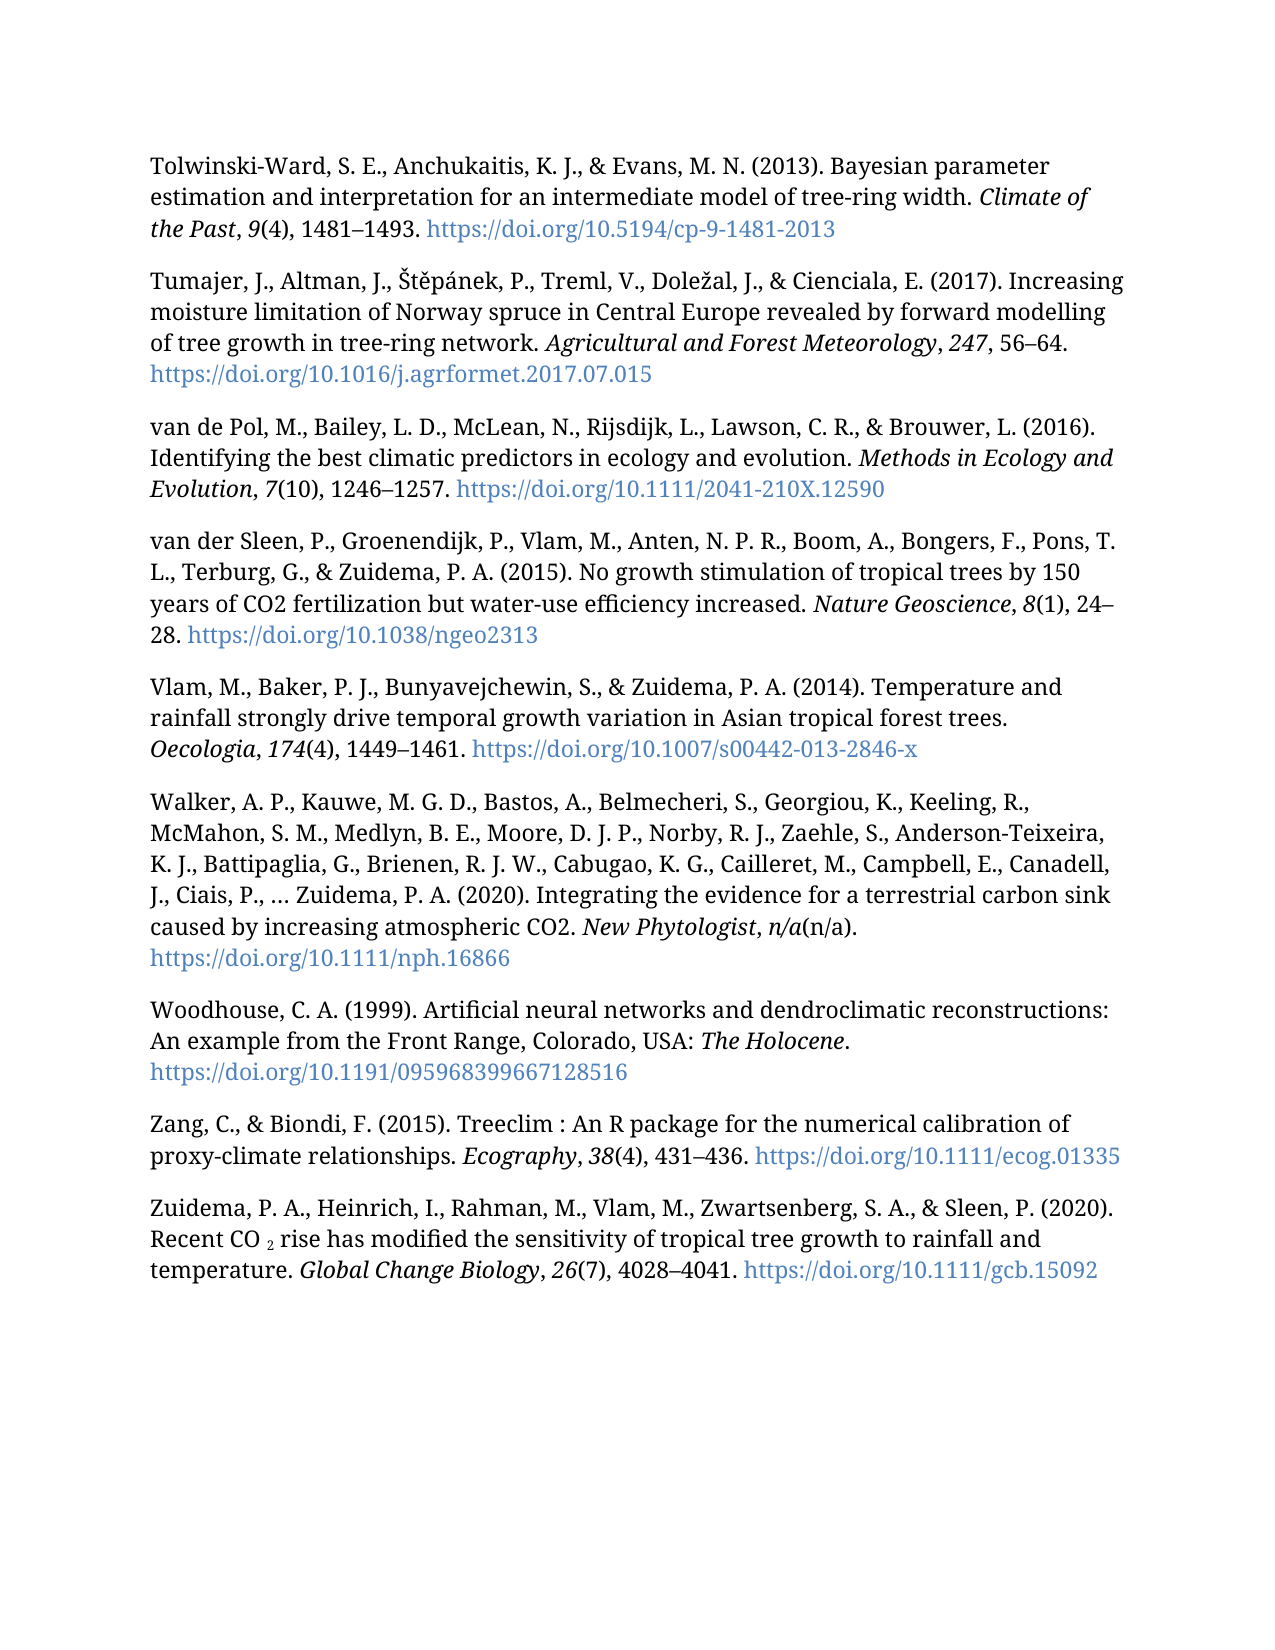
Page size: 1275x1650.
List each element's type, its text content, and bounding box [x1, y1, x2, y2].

text van de Pol, M., Bailey, L. D., McLean, N., Rijsdijk, L., Lawson, C. R., & Brouwer, L. (2016). Identifying the best climatic predictors in ecology and evolution. Methods in Ecology and Evolution, 7(10), 1246–1257. https://doi.org/10.1111/2041-210X.12590 [150, 410, 1125, 504]
text Woodhouse, C. A. (1999). Artificial neural networks and dendroclimatic reconstructions: An example from the Front Range, Colorado, USA: The Holocene. https://doi.org/10.1191/095968399667128516 [150, 994, 1125, 1087]
text Tumajer, J., Altman, J., Štěpánek, P., Treml, V., Doležal, J., & Cienciala, E. (2017). Increasing moisture limitation of Norway spruce in Central Europe revealed by forward modelling of tree growth in tree-ring network. Agricultural and Forest Meteorology, 247, 56–64. https://doi.org/10.1016/j.agrformet.2017.07.015 [150, 264, 1125, 389]
text Tolwinski-Ward, S. E., Anchukaitis, K. J., & Evans, M. N. (2013). Bayesian parameter estimation and interpretation for an intermediate model of tree-ring width. Climate of the Past, 9(4), 1481–1493. https://doi.org/10.5194/cp-9-1481-2013 [150, 150, 1125, 244]
text van der Sleen, P., Groenendijk, P., Vlam, M., Anten, N. P. R., Boom, A., Bongers, F., Pons, T. L., Terburg, G., & Zuidema, P. A. (2015). No growth stimulation of tropical trees by 150 years of CO2 fertilization but water-use efficiency increased. Nature Geoscience, 8(1), 24–28. https://doi.org/10.1038/ngeo2313 [150, 525, 1125, 650]
text Vlam, M., Baker, P. J., Bunyavejchewin, S., & Zuidema, P. A. (2014). Temperature and rainfall strongly drive temporal growth variation in Asian tropical forest trees. Oecologia, 174(4), 1449–1461. https://doi.org/10.1007/s00442-013-2846-x [150, 671, 1125, 764]
text Walker, A. P., Kauwe, M. G. D., Bastos, A., Belmecheri, S., Georgiou, K., Keeling, R., McMahon, S. M., Medlyn, B. E., Moore, D. J. P., Norby, R. J., Zaehle, S., Anderson-Teixeira, K. J., Battipaglia, G., Brienen, R. J. W., Cabugao, K. G., Cailleret, M., Campbell, E., Canadell, J., Ciais, P., … Zuidema, P. A. (2020). Integrating the evidence for a terrestrial carbon sink caused by increasing atmospheric CO2. New Phytologist, n/a(n/a). https://doi.org/10.1111/nph.16866 [150, 785, 1125, 973]
text Zang, C., & Biondi, F. (2015). Treeclim : An R package for the numerical calibration of proxy-climate relationships. Ecography, 38(4), 431–436. https://doi.org/10.1111/ecog.01335 [150, 1108, 1125, 1171]
text Zuidema, P. A., Heinrich, I., Rahman, M., Vlam, M., Zwartsenberg, S. A., & Sleen, P. (2020). Recent CO 2 rise has modified the sensitivity of tropical tree growth to rainfall and temperature. Global Change Biology, 26(7), 4028–4041. https://doi.org/10.1111/gcb.15092 [150, 1192, 1125, 1285]
